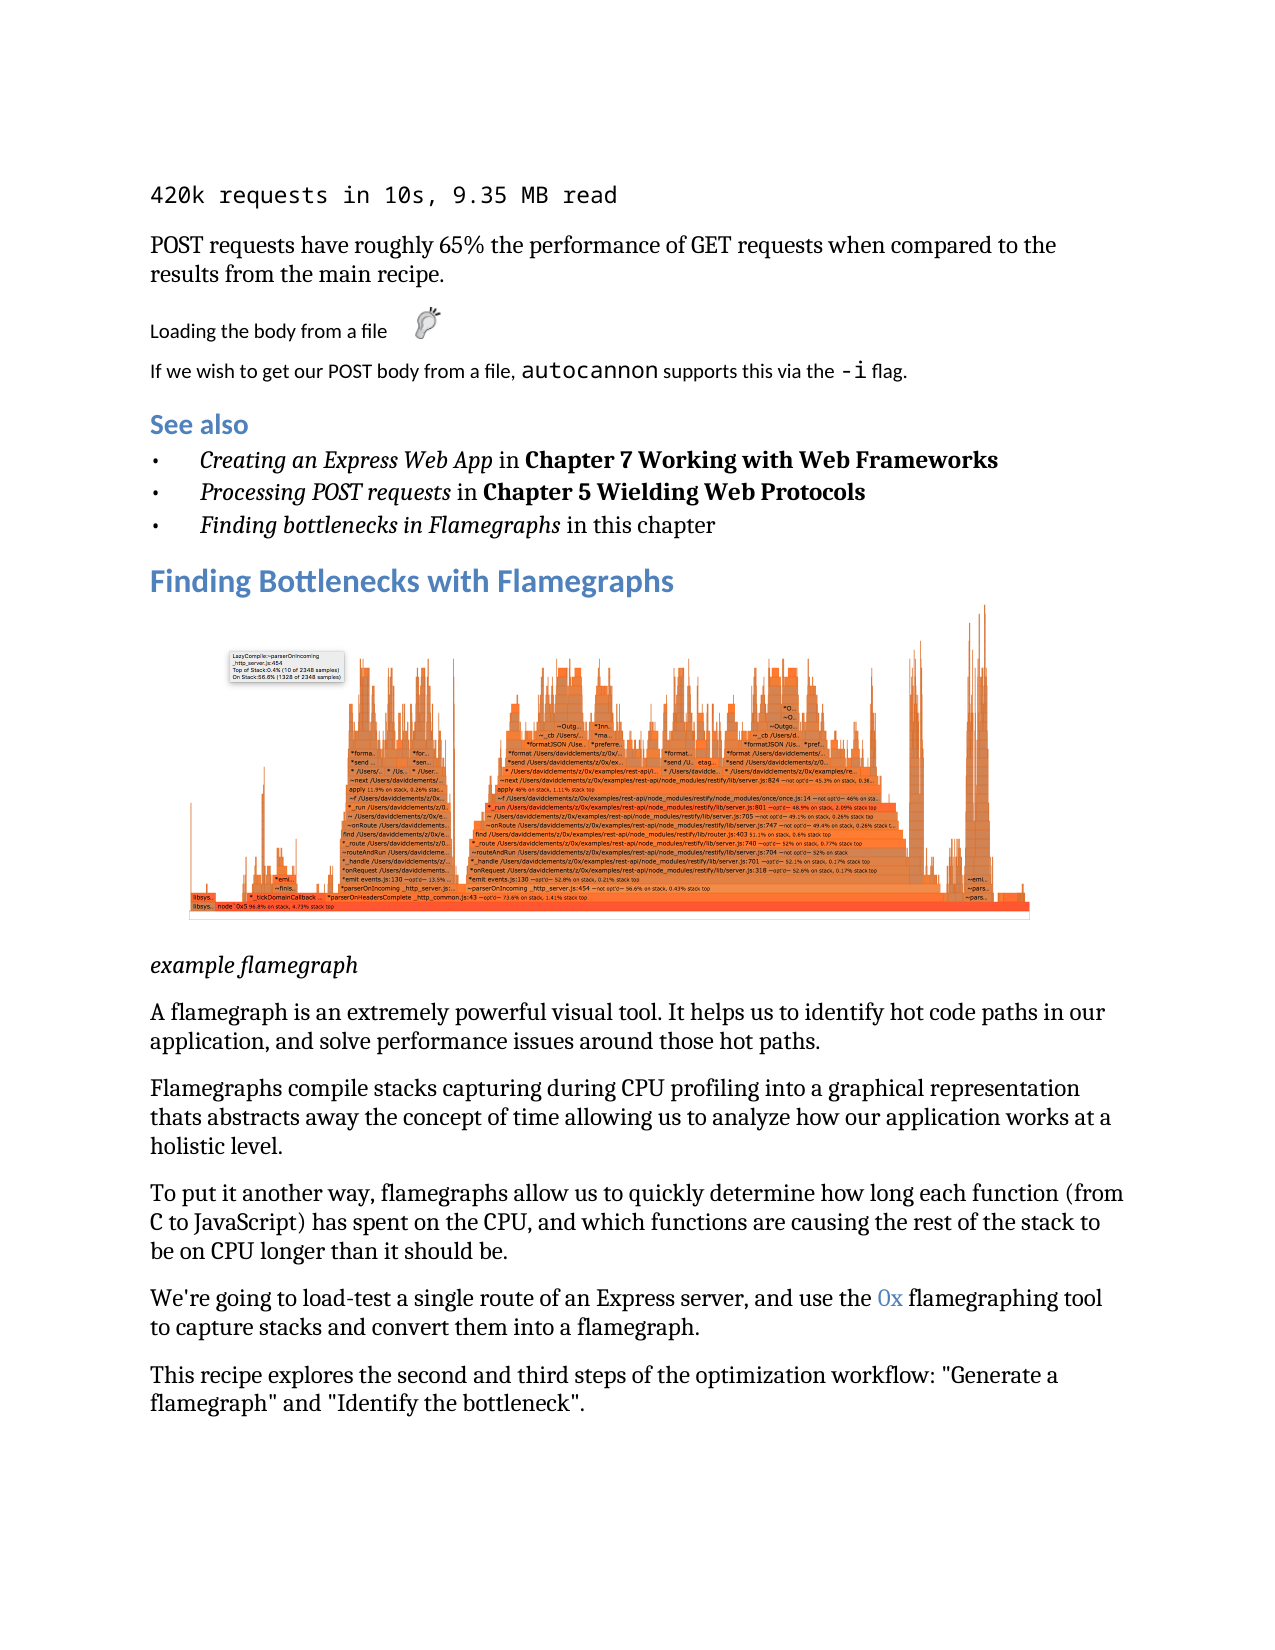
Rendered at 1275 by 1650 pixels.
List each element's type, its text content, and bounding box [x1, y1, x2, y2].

list Finding bottlenecks in Flamegraphs in this chapter [150, 511, 1125, 539]
text POST requests have roughly 65% the performance of GET requests when compared to the results from the main recipe. [150, 231, 1125, 288]
list Processing POST requests in Chapter 5 Wielding Web Protocols [150, 478, 1125, 507]
subtitle Loading the body from a file [150, 307, 1125, 344]
text A flamegraph is an extremely powerful visual tool. It helps us to identify hot code paths in our application, and solve performance issues around those hot paths. [150, 998, 1125, 1056]
text example flamegraph [150, 951, 1125, 979]
text If we wish to get our POST body from a file, autocannon supports this via the -i flag. [150, 354, 1125, 385]
subtitle Finding Bottlenecks with Flamegraphs [150, 560, 1125, 601]
text To put it another way, flamegraphs allow us to quickly determine how long each function (from C to JavaScript) has spent on the CPU, and which functions are causing the rest of the stack to be on CPU longer than it should be. [150, 1179, 1125, 1266]
subtitle See also [150, 406, 1125, 442]
text This recipe explores the second and third steps of the optimization workflow: "Generate a flamegraph" and "Identify the bottleneck". [150, 1361, 1125, 1418]
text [150, 150, 1125, 210]
text Flamegraphs compile stacks capturing during CPU profiling into a graphical representation thats abstracts away the concept of time allowing us to analyze how our application works at a holistic level. [150, 1074, 1125, 1161]
picture [411, 307, 445, 339]
text We're going to load-test a single route of an Express server, and use the 0x flamegraphing tool to capture stacks and convert them into a flamegraph. [150, 1284, 1125, 1342]
picture [168, 601, 1044, 930]
list Creating an Express Web App in Chapter 7 Working with Web Frameworks [150, 446, 1125, 474]
